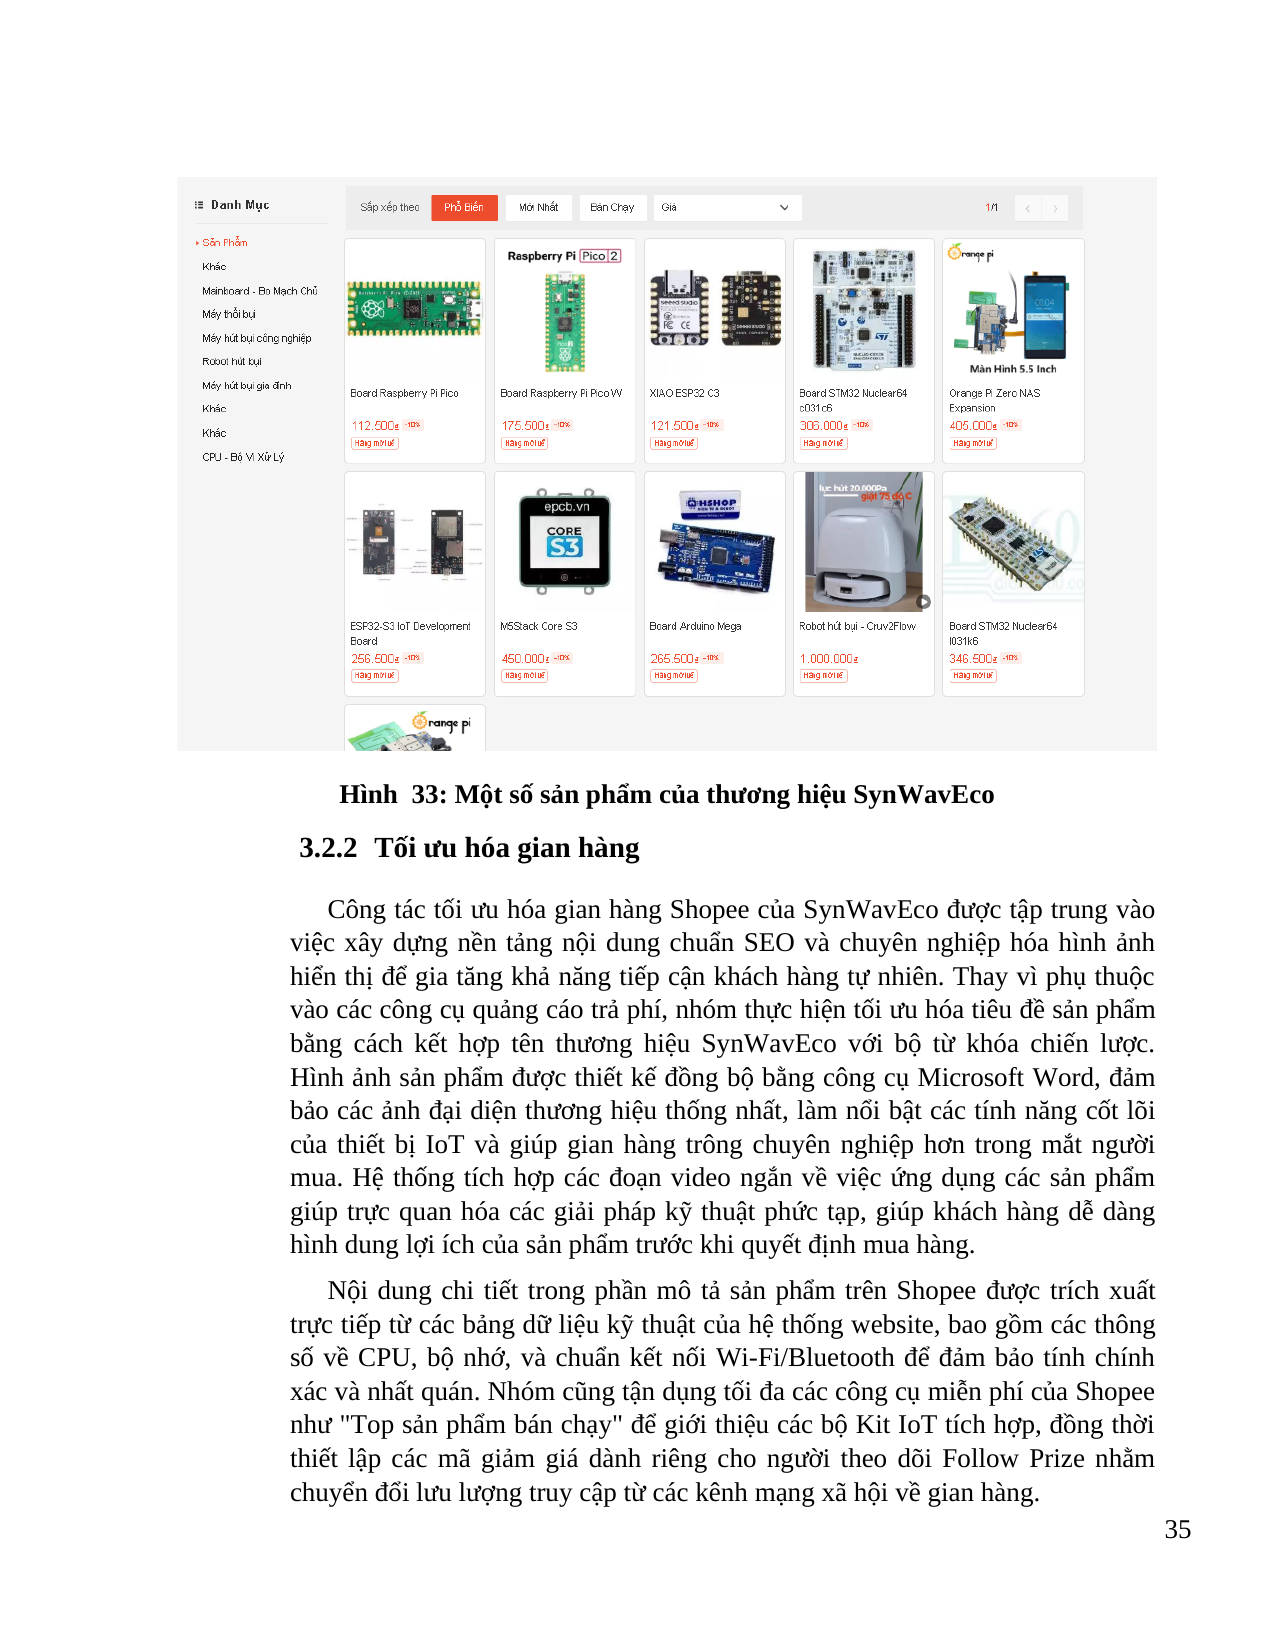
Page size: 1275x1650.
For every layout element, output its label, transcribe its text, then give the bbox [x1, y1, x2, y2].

list Tối ưu hóa gian hàng [299, 830, 1157, 864]
text Công tác tối ưu hóa gian hàng Shopee của SynWavEco được tập trung vào việc xây dựng nền tảng nội dung chuẩn SEO và chuyên nghiệp hóa hình ảnh hiển thị để gia tăng khả năng tiếp cận khách hàng tự nhiên. Thay vì phụ thuộc vào các công cụ quảng cáo trả phí, nhóm thực hiện tối ưu hóa tiêu đề sản phẩm bằng cách kết hợp tên thương hiệu SynWavEco với bộ từ khóa chiến lược. Hình ảnh sản phẩm được thiết kế đồng bộ bằng công cụ Microsoft Word, đảm bảo các ảnh đại diện thương hiệu thống nhất, làm nổi bật các tính năng cốt lõi của thiết bị IoT và giúp gian hàng trông chuyên nghiệp hơn trong mắt người mua. Hệ thống tích hợp các đoạn video ngắn về việc ứng dụng các sản phẩm giúp trực quan hóa các giải pháp kỹ thuật phức tạp, giúp khách hàng dễ dàng hình dung lợi ích của sản phẩm trước khi quyết định mua hàng. [290, 893, 1157, 1259]
text Nội dung chi tiết trong phần mô tả sản phẩm trên Shopee được trích xuất trực tiếp từ các bảng dữ liệu kỹ thuật của hệ thống website, bao gồm các thông số về CPU, bộ nhớ, và chuẩn kết nối Wi-Fi/Bluetooth để đảm bảo tính chính xác và nhất quán. Nhóm cũng tận dụng tối đa các công cụ miễn phí của Shopee như "Top sản phẩm bán chạy" để giới thiệu các bộ Kit IoT tích hợp, đồng thời thiết lập các mã giảm giá dành riêng cho người theo dõi Follow Prize nhằm chuyển đổi lưu lượng truy cập từ các kênh mạng xã hội về gian hàng. [290, 1274, 1157, 1507]
picture [177, 177, 1157, 751]
text Hình 33: Một số sản phẩm của thương hiệu SynWavEco [177, 778, 1157, 809]
